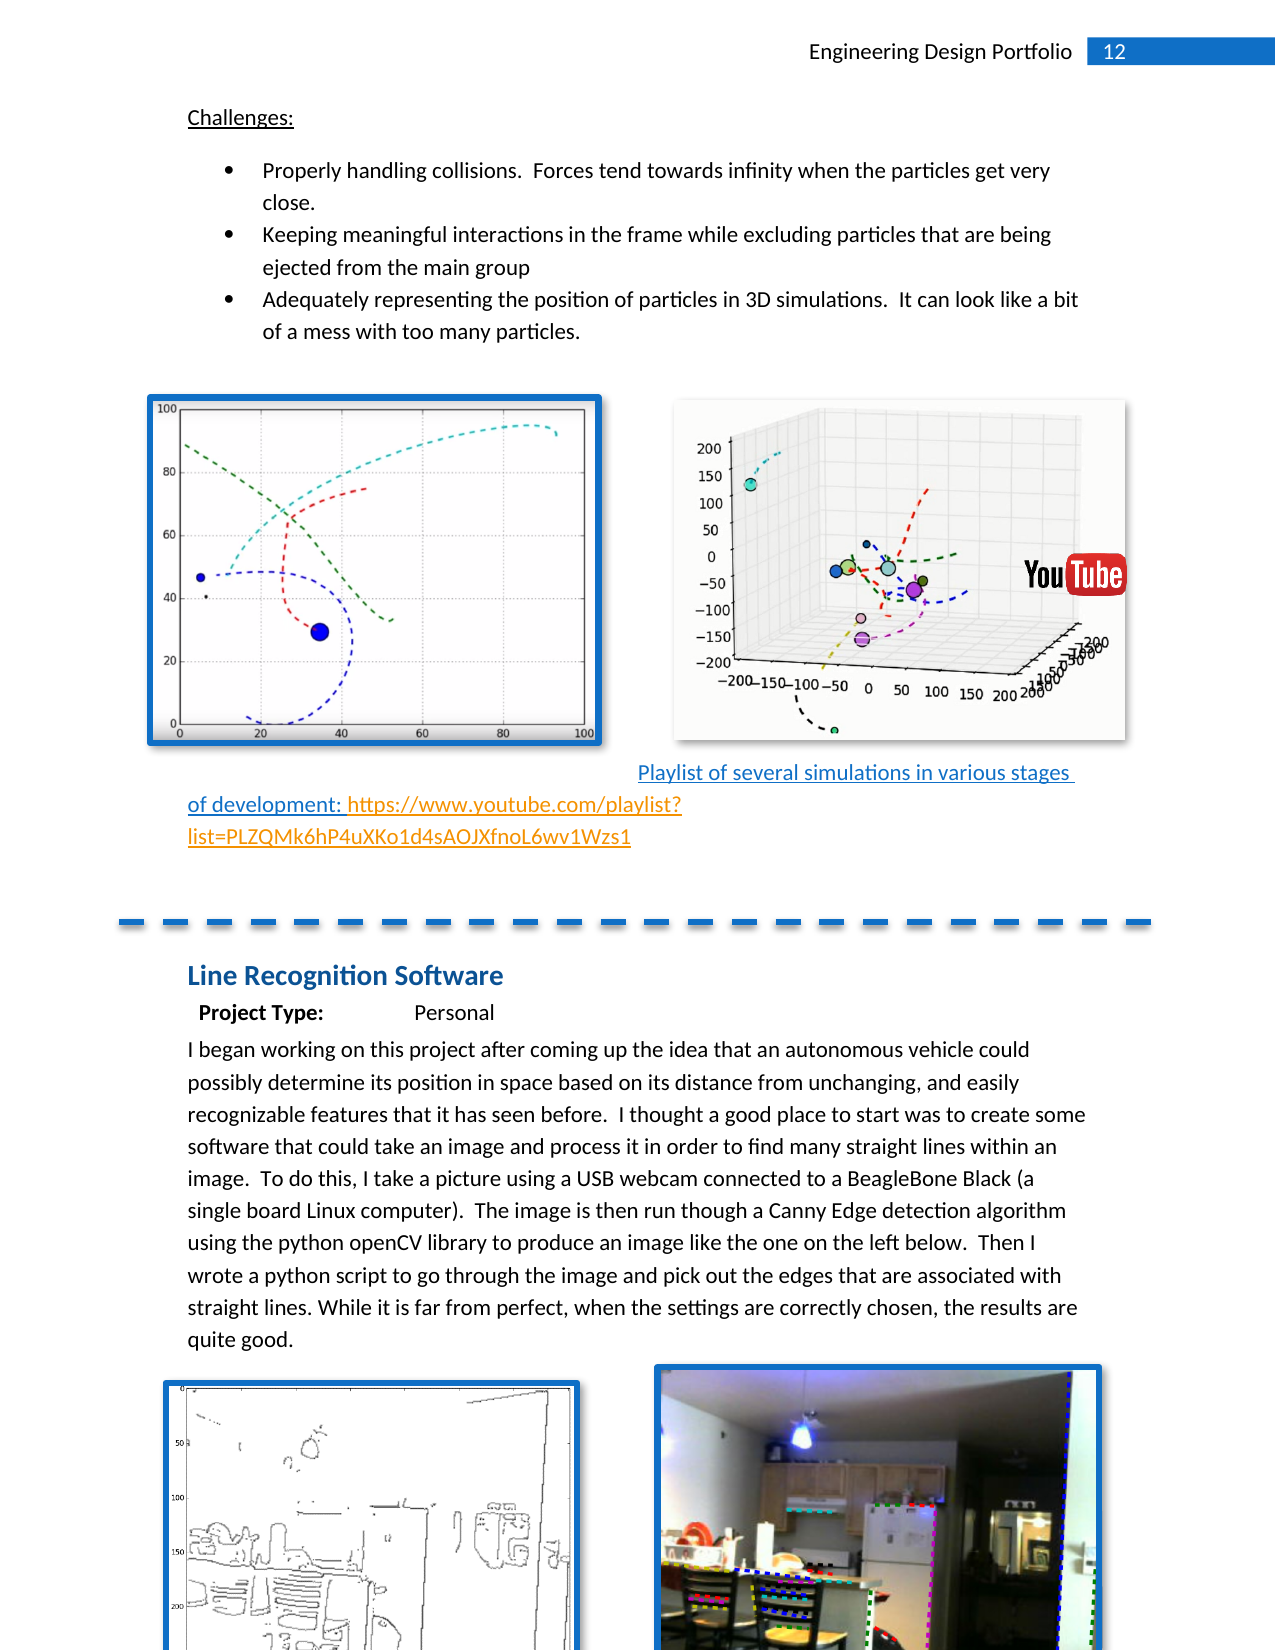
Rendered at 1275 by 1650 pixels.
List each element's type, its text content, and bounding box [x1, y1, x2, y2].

picture [674, 400, 1154, 740]
subtitle Line Recognition Software [187, 957, 1087, 993]
picture [153, 401, 595, 740]
text I began working on this project after coming up the idea that an autonomous vehicle could possibly determine its position in space based on its distance from unchanging, and easily recognizable features that it has seen before. I thought a good place to start was to create some software that could take an image and process it in order to find many straight lines within an image. To do this, I take a picture using a USB webcam connected to a BeagleBone Black (a single board Linux computer). The image is then run though a Canny Edge detection algorithm using the python openCV library to produce an image like the one on the left below. Then I wrote a python script to go through the image and pick out the edges that are associated with straight lines. While it is far from perfect, when the settings are correctly chosen, the results are quite good. [187, 1035, 1087, 1353]
list Properly handling collisions. Forces tend towards infinity when the particles get very close. [225, 156, 1087, 216]
picture [169, 1386, 574, 1650]
table_header Personal [360, 998, 506, 1035]
text Challenges: [187, 103, 1087, 131]
text Playlist of several simulations in various stages of development: https://www.youtube.com/playlist?list=PLZQMk6hP4uXKo1d4sAOJXfnoL6wv1Wzs1 [187, 529, 1087, 850]
table_header Project Type: [188, 998, 360, 1035]
picture [661, 1370, 1096, 1650]
list Adequately representing the position of particles in 3D simulations. It can look like a bit of a mess with too many particles. [225, 285, 1087, 345]
list Keeping meaningful interactions in the frame while excluding particles that are being ejected from the main group [225, 220, 1087, 281]
